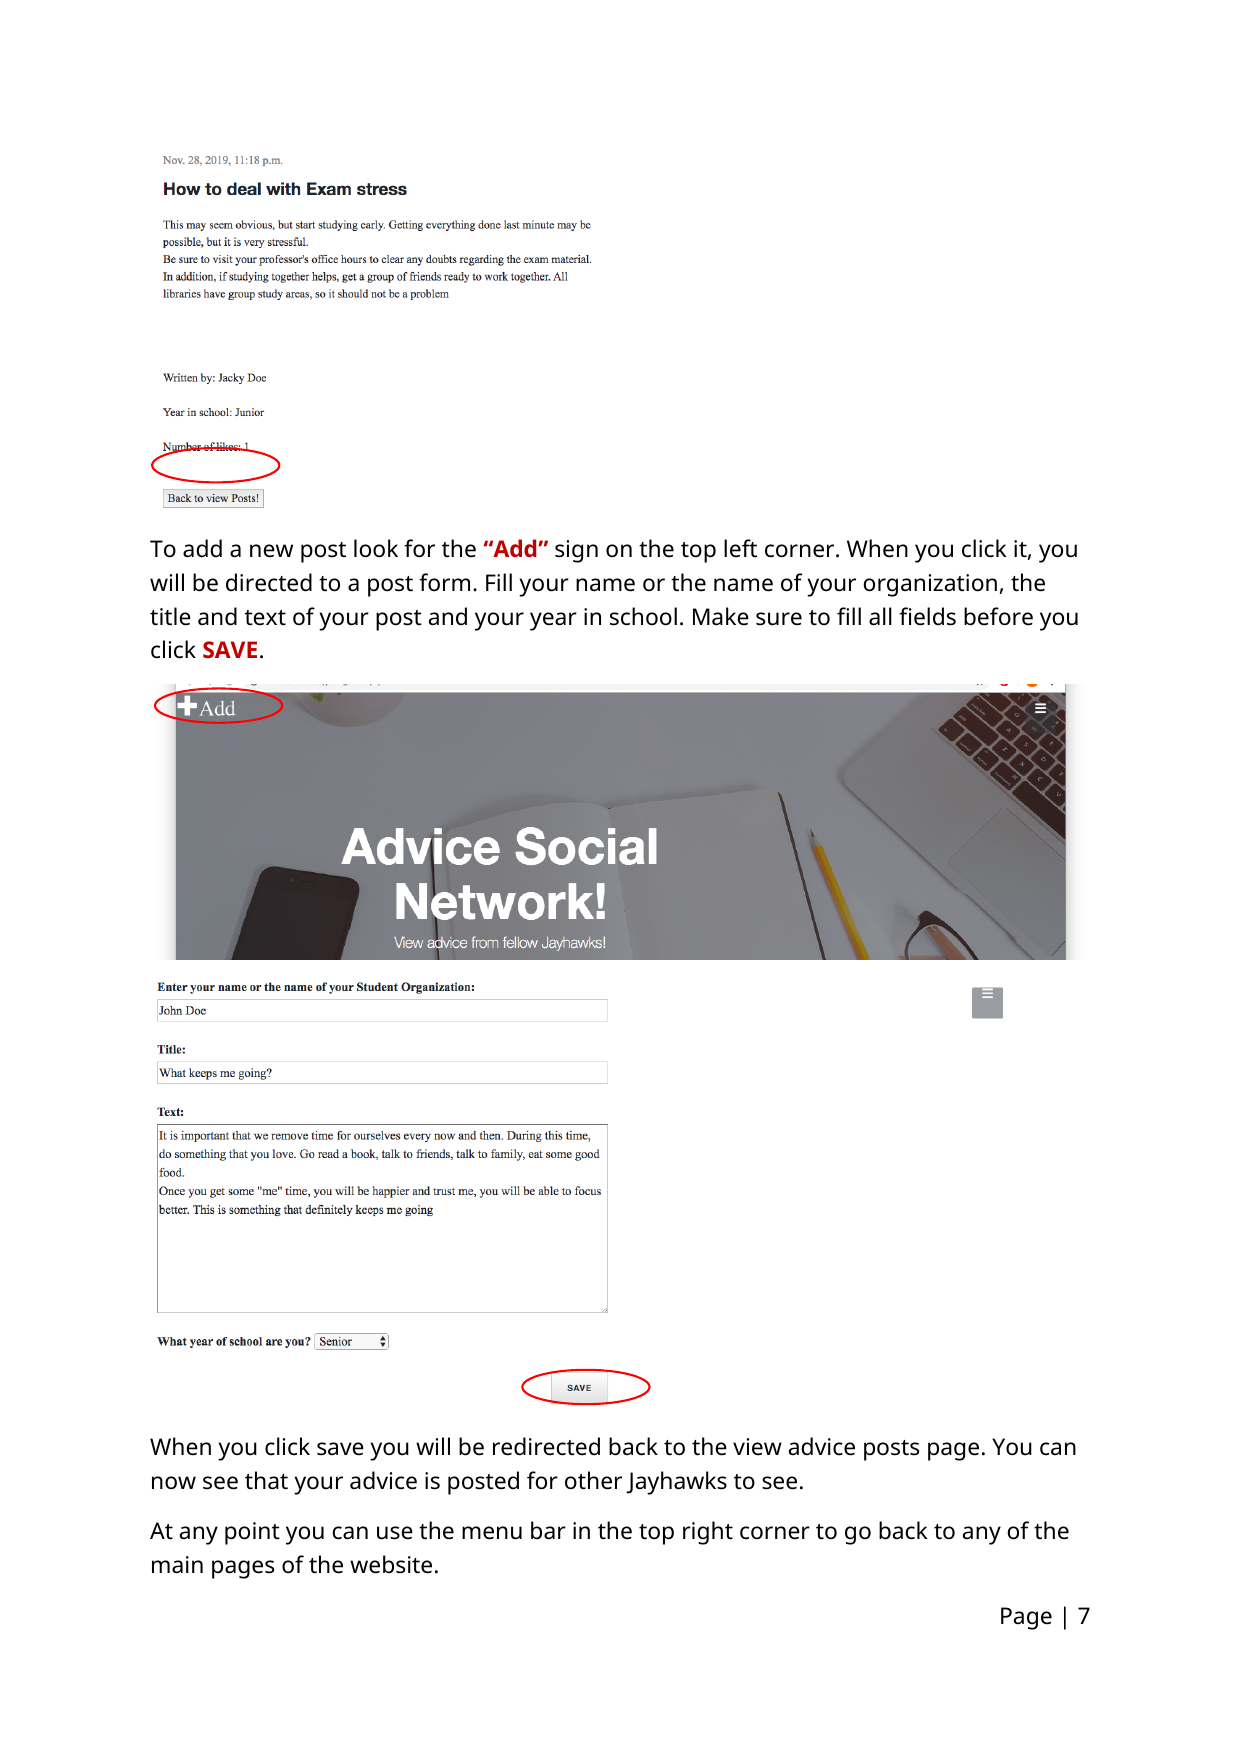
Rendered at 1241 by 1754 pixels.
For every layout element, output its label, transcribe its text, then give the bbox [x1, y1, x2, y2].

text At any point you can use the menu bar in the top right corner to go back to any of the main pages of the website. [150, 1515, 1090, 1580]
picture [150, 978, 1007, 1412]
picture [150, 684, 1091, 960]
text When you click save you will be redirected back to the view advice posts page. You can now see that your advice is posted for other Jayhawks to see. [150, 1431, 1090, 1496]
text To add a new post look for the “Add” sign on the top left corner. When you click it, you will be directed to a post form. Fill your name or the name of your organization, the title and text of your post and your year in school. Make sure to fill all fields before you click SAVE. [150, 533, 1090, 665]
picture [150, 150, 619, 514]
